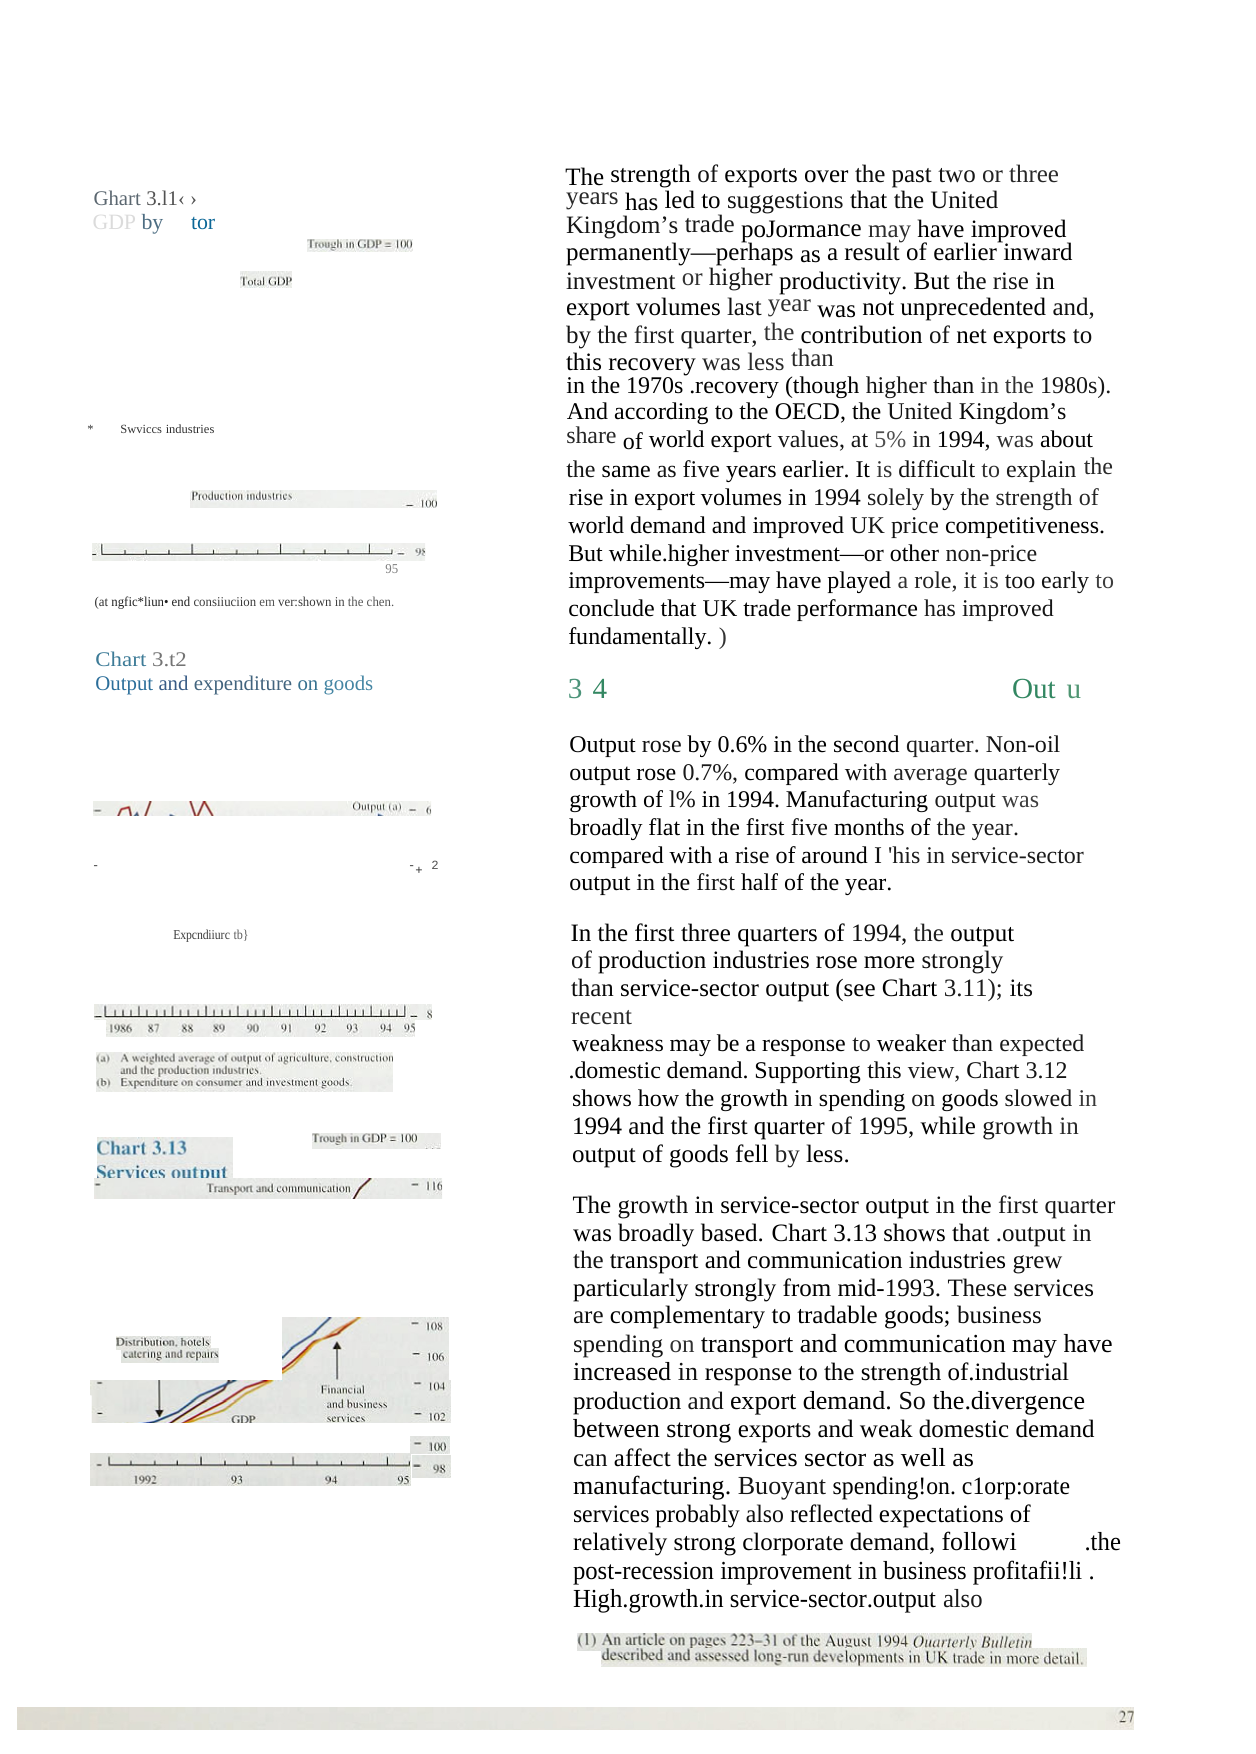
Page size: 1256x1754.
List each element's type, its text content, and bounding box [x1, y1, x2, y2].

picture [94, 1004, 432, 1037]
picture [96, 1052, 393, 1092]
text The growth in service-sector output in the first quarter was broadly based. Chart 3.13 shows that .output in the transport and communication industries grew particularly strongly from mid-1993. These services are complementary to tradable goods; business spending on transport and communication may have increased in response to the strength of.industrial production and export demand. So the.divergence between strong exports and weak domestic demand can affect the services sector as well as manufacturing. Buoyant spending!on. c1orp:orate services probably also reflected expectations of relatively strong clorporate demand, followi .the post-recession improvement in business profitafii!li . High.growth.in service-sector.output also [572, 1192, 1121, 1613]
picture [307, 239, 413, 252]
text - -+ 2 [92, 859, 454, 878]
text in the 1970s .recovery (though higher than in the 1980s). [566, 376, 1145, 398]
text GDP by tor [92, 210, 454, 234]
picture [90, 1317, 451, 1423]
picture [94, 1137, 443, 1199]
picture [312, 1133, 441, 1149]
picture [90, 1436, 450, 1486]
picture [92, 543, 426, 561]
text Expcndiiurc tb}' [172, 926, 250, 942]
text .domestic demand. Supporting this view, Chart 3.12 shows how the growth in spending on goods slowed in 1994 and the first quarter of 1995, while growth in output of goods fell by less. [568, 1057, 1114, 1168]
text rise in export volumes in 1994 solely by the strength of world demand and improved UK price competitiveness. But while.higher investment—or other non-price improvements—may have played a role, it is too early to conclude that UK trade performance has improved fundamentally. ) [568, 483, 1119, 650]
picture [240, 271, 292, 288]
text * Swviccs industries [87, 422, 454, 436]
text Output and expenditure on goods [95, 671, 454, 695]
picture [116, 1336, 219, 1363]
subtitle In the first three quarters of 1994, the output of production industries rose more strongly than service-sector output (see Chart 3.11); its recent [570, 919, 1038, 1029]
picture [17, 1707, 1134, 1730]
text Output rose by 0.6% in the second quarter. Non-oil output rose 0.7%, compared with average quarterly growth of l% in 1994. Manufacturing output was broadly flat in the first five months of the year. compared with a rise of around I 'his in service-sector output in the first half of the year. [569, 730, 1110, 896]
text 3 4 Out u [568, 671, 1145, 704]
text weakness may be a response to weaker than expected [572, 1029, 1145, 1057]
picture [412, 1455, 451, 1478]
text (at ngfic*liun• end consiiuciion em ver:shown in the chen. [94, 594, 454, 609]
text Ghart 3.l1‹ › [93, 187, 454, 210]
text And according to the OECD, the United Kingdom’s share of world export values, at 5% in 1994, was about the same as five years earlier. It is difficult to explain the [566, 399, 1119, 483]
picture [577, 1633, 1087, 1667]
picture [93, 801, 432, 816]
picture [190, 490, 437, 508]
text Chart 3.t2 [95, 648, 454, 671]
subtitle The strength of exports over the past two or three years has led to suggestions that the United Kingdom’s trade poJormance may have improved permanently—perhaps as a result of earlier inward investment or higher productivity. But the rise in export volumes last year was not unprecedented and, by the first quarter, the contribution of net exports to this recovery was less than [565, 161, 1114, 376]
